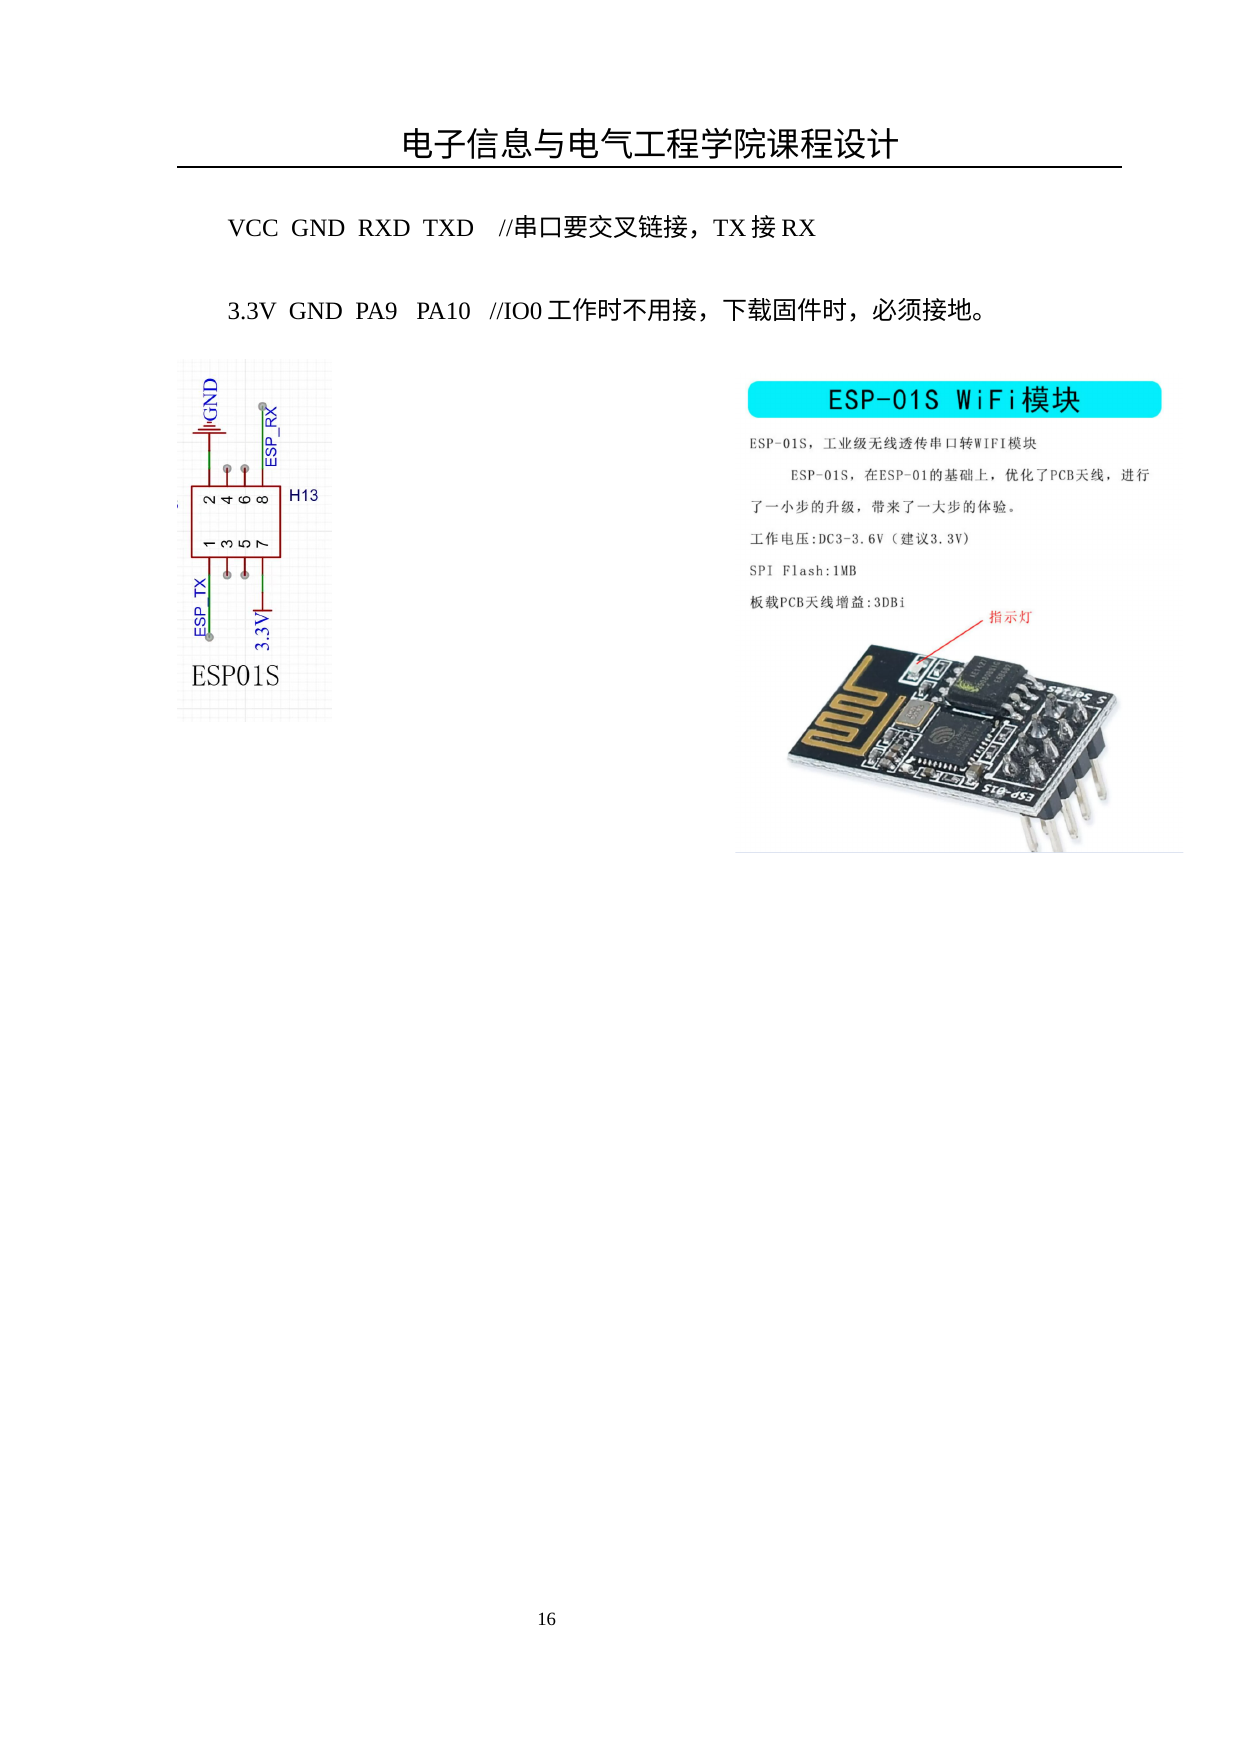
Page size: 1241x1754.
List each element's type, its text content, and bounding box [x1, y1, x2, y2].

text 3.3V GND PA9 PA10 //IO0工作时不用接，下载固件时，必须接地。 [177, 276, 1122, 341]
picture [735, 373, 1184, 853]
picture [177, 359, 332, 722]
text VCC GND RXD TXD //串口要交叉链接，TX接RX [177, 193, 1122, 258]
